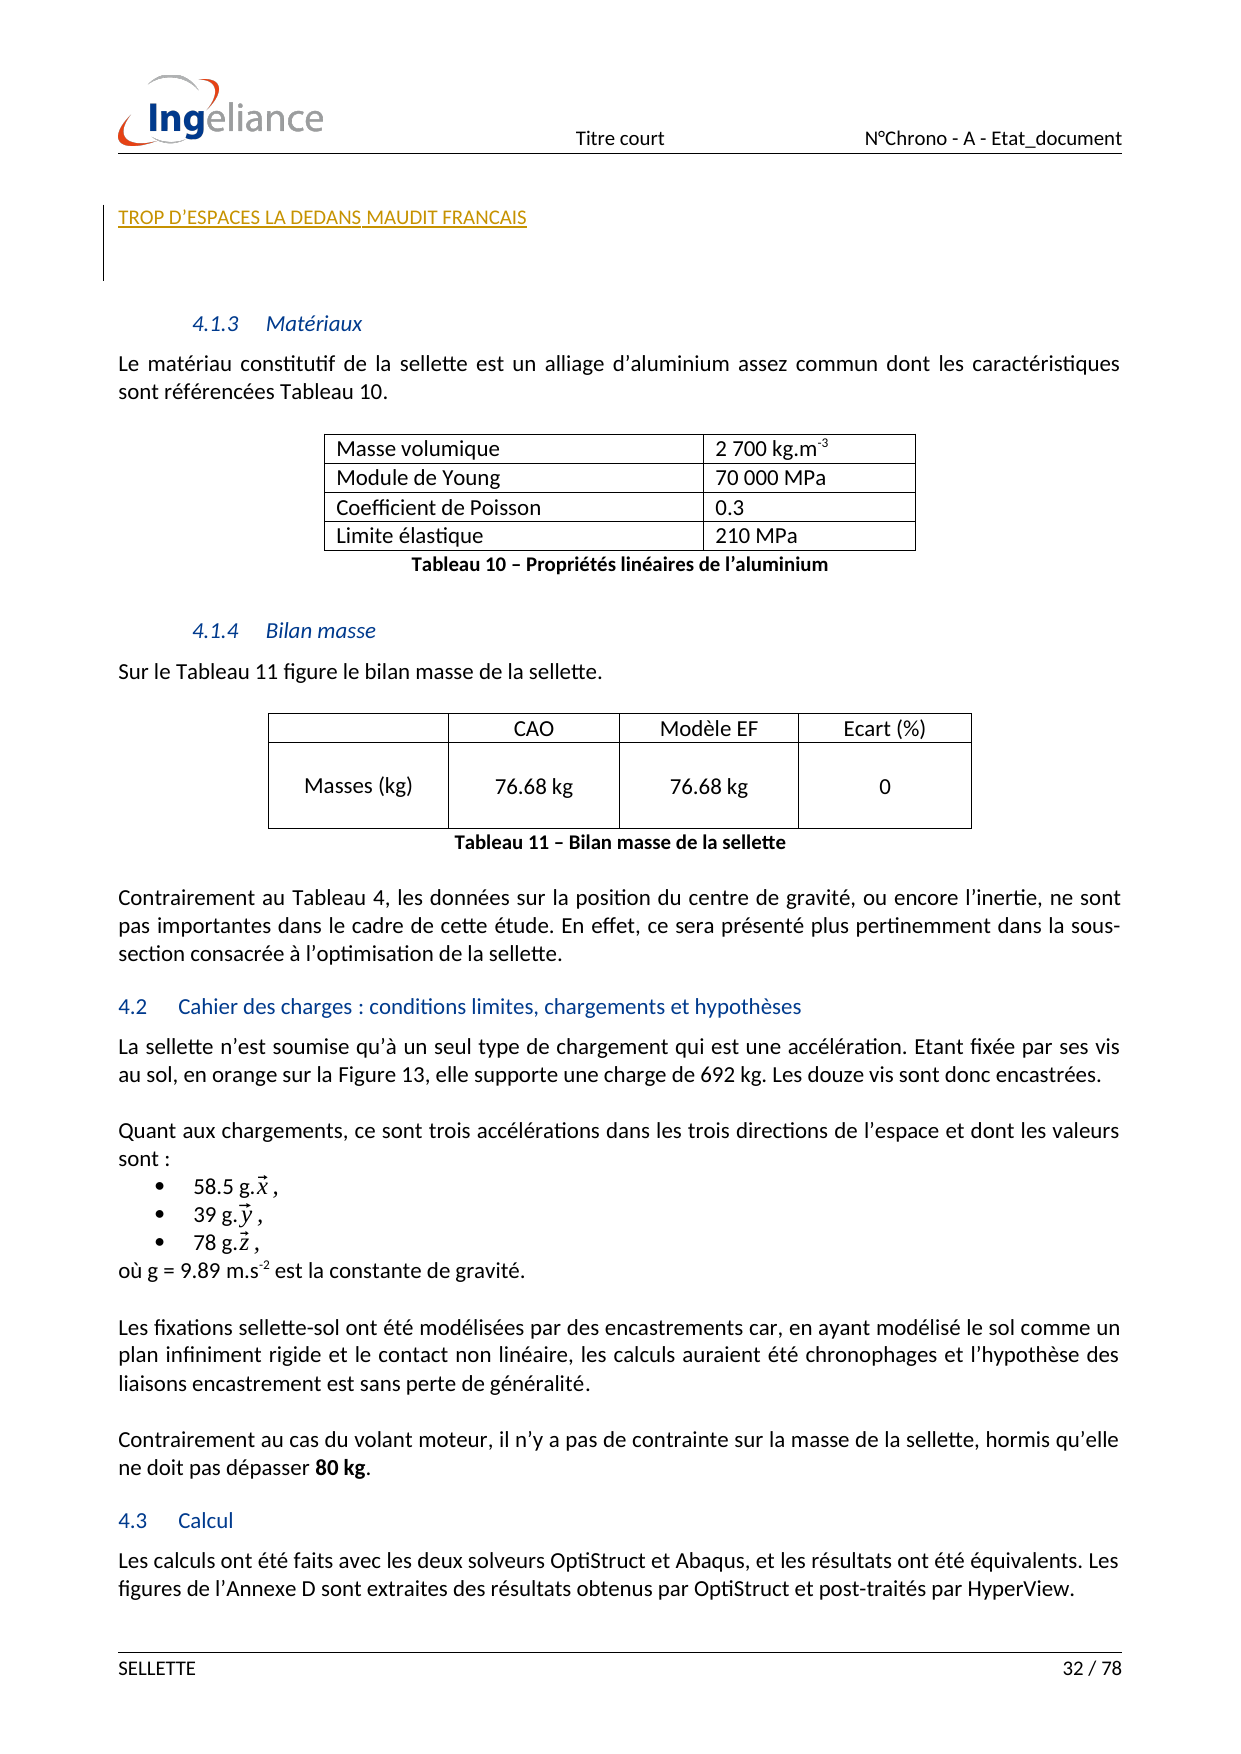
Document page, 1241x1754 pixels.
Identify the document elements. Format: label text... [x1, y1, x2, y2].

text où g = 9.89 m.s-2 est la constante de gravité. [118, 1257, 1122, 1284]
table_cell Limite élastique [325, 522, 703, 550]
text Tableau 10 – Propriétés linéaires de l’aluminium [118, 551, 1122, 576]
table_cell Coefficient de Poisson [325, 493, 703, 521]
table_header Ecart (%) [799, 714, 971, 742]
text Contrairement au cas du volant moteur, il n’y a pas de contrainte sur la masse de la sellette, hormis qu’elle ne doit pas dépasser 80 kg. [118, 1425, 1122, 1481]
picture [118, 75, 323, 146]
table_cell Module de Young [325, 464, 703, 492]
table_cell 210 MPa [704, 522, 915, 550]
subtitle Cahier des charges : conditions limites, chargements et hypothèses [118, 992, 1122, 1020]
list 78 g. [156, 1228, 1122, 1257]
text Les fixations sellette-sol ont été modélisées par des encastrements car, en ayant modélisé le sol comme un plan infiniment rigide et le contact non linéaire, les calculs auraient été chronophages et l’hypothèse des liaisons encastrement est sans perte de généralité. [118, 1313, 1122, 1397]
table_cell Masses (kg) [269, 743, 448, 828]
table_cell 0 [799, 743, 971, 828]
text Contrairement au Tableau 4, les données sur la position du centre de gravité, ou encore l’inertie, ne sont pas importantes dans le cadre de cette étude. En effet, ce sera présenté plus pertinemment dans la sous-section consacrée à l’optimisation de la sellette. [118, 883, 1122, 967]
table_cell 70 000 MPa [704, 464, 915, 492]
table_cell 76.68 kg [620, 743, 798, 828]
text Sur le Tableau 11 figure le bilan masse de la sellette. [118, 657, 1122, 685]
subtitle Calcul [118, 1506, 1122, 1534]
text Le matériau constitutif de la sellette est un alliage d’aluminium assez commun dont les caractéristiques sont référencées Tableau 10. [118, 349, 1122, 405]
list 58.5 g. [156, 1172, 1122, 1201]
list 39 g. [156, 1201, 1122, 1228]
table_cell 0.3 [704, 493, 915, 521]
text Les calculs ont été faits avec les deux solveurs OptiStruct et Abaqus, et les résultats ont été équivalents. Les figures de l’Annexe D sont extraites des résultats obtenus par OptiStruct et post-traités par HyperView. [118, 1546, 1122, 1602]
table_header Modèle EF [620, 714, 798, 742]
text La sellette n’est soumise qu’à un seul type de chargement qui est une accélération. Etant fixée par ses vis au sol, en orange sur la Figure 13, elle supporte une charge de 692 kg. Les douze vis sont donc encastrées. [118, 1032, 1122, 1088]
subtitle Bilan masse [192, 617, 1122, 645]
subtitle Matériaux [192, 309, 1122, 337]
table_header 2 700 kg.m-3 [704, 435, 915, 462]
table_cell 76.68 kg [449, 743, 619, 828]
table_header [269, 714, 448, 742]
text Quant aux chargements, ce sont trois accélérations dans les trois directions de l’espace et dont les valeurs sont : [118, 1116, 1122, 1172]
table_header Masse volumique [325, 435, 703, 462]
text Tableau 11 – Bilan masse de la sellette [118, 829, 1122, 855]
table_header CAO [449, 714, 619, 742]
